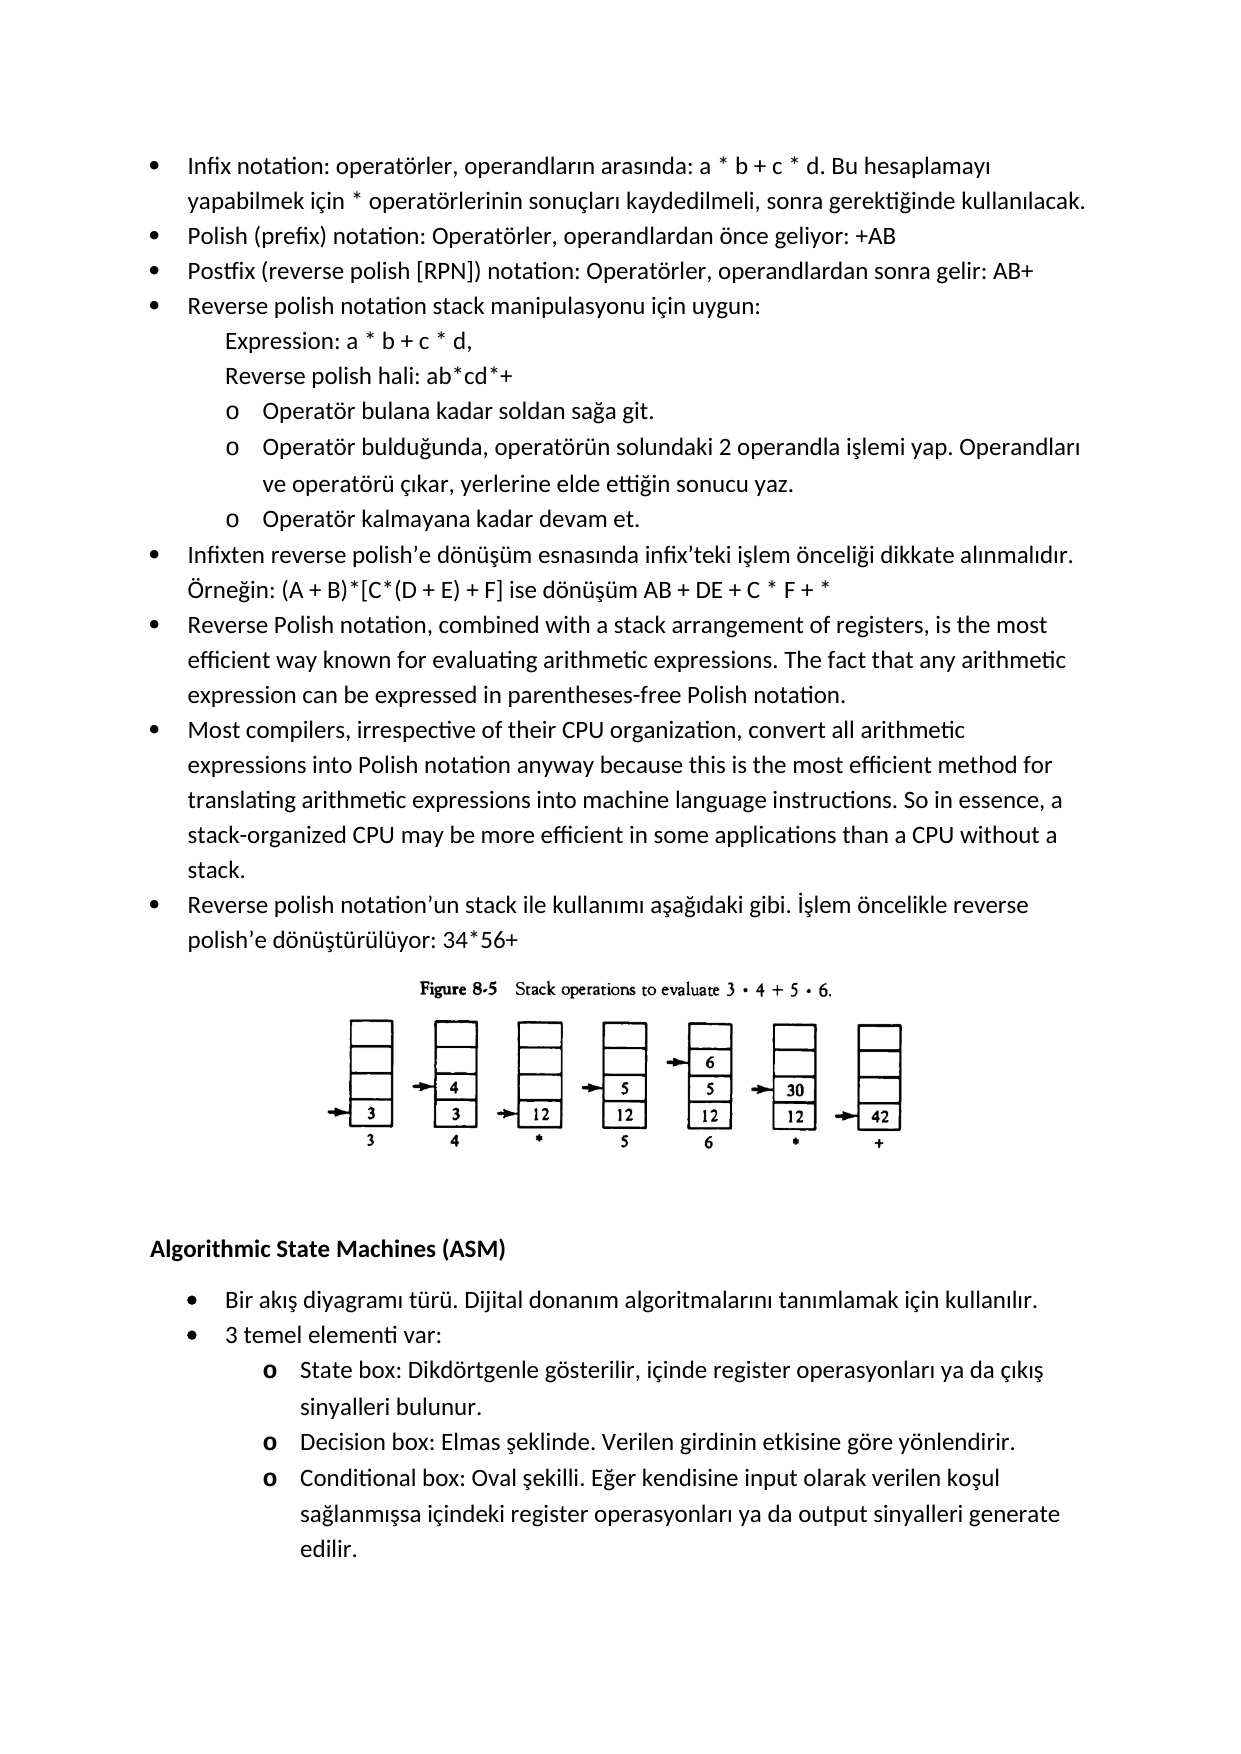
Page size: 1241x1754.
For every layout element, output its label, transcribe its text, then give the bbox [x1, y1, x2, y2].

list Operatör kalmayana kadar devam et. [225, 503, 1090, 534]
list Reverse polish notation’un stack ile kullanımı aşağıdaki gibi. İşlem öncelikle reverse polish’e dönüştürülüyor: 34*56+ [150, 889, 1090, 955]
list Postfix (reverse polish [RPN]) notation: Operatörler, operandlardan sonra gelir: AB+ [150, 255, 1090, 286]
list Expression: a * b + c * d, [225, 325, 1090, 356]
list Polish (prefix) notation: Operatörler, operandlardan önce geliyor: +AB [150, 220, 1090, 251]
list 3 temel elementi var: [187, 1319, 1090, 1350]
list Reverse Polish notation, combined with a stack arrangement of registers, is the most efficient way known for evaluating arithmetic expressions. The fact that any arithmetic expression can be expressed in parentheses-free Polish notation. [150, 609, 1090, 710]
list Reverse polish hali: ab*cd*+ [225, 360, 1090, 391]
list Infix notation: operatörler, operandların arasında: a * b + c * d. Bu hesaplamayı yapabilmek için * operatörlerinin sonuçları kaydedilmeli, sonra gerektiğinde kullanılacak. [150, 150, 1090, 216]
list Infixten reverse polish’e dönüşüm esnasında infix’teki işlem önceliği dikkate alınmalıdır. Örneğin: (A + B)*[C*(D + E) + F] ise dönüşüm AB + DE + C * F + * [150, 539, 1090, 605]
list Reverse polish notation stack manipulasyonu için uygun: [150, 290, 1090, 321]
list Conditional box: Oval şekilli. Eğer kendisine input olarak verilen koşul sağlanmışsa içindeki register operasyonları ya da output sinyalleri generate edilir. [262, 1462, 1090, 1564]
list Bir akış diyagramı türü. Dijital donanım algoritmalarını tanımlamak için kullanılır. [187, 1284, 1090, 1315]
list Decision box: Elmas şeklinde. Verilen girdinin etkisine göre yönlendirir. [262, 1426, 1090, 1458]
text Algorithmic State Machines (ASM) [150, 1233, 1090, 1263]
list State box: Dikdörtgenle gösterilir, içinde register operasyonları ya da çıkış sinyalleri bulunur. [262, 1354, 1090, 1421]
list Operatör bulduğunda, operatörün solundaki 2 operandla işlemi yap. Operandları ve operatörü çıkar, yerlerine elde ettiğin sonucu yaz. [225, 431, 1090, 498]
picture [312, 975, 928, 1161]
list Most compilers, irrespective of their CPU organization, convert all arithmetic expressions into Polish notation anyway because this is the most efficient method for translating arithmetic expressions into machine language instructions. So in essence, a stack-organized CPU may be more efficient in some applications than a CPU without a stack. [150, 714, 1090, 885]
list Operatör bulana kadar soldan sağa git. [225, 395, 1090, 427]
